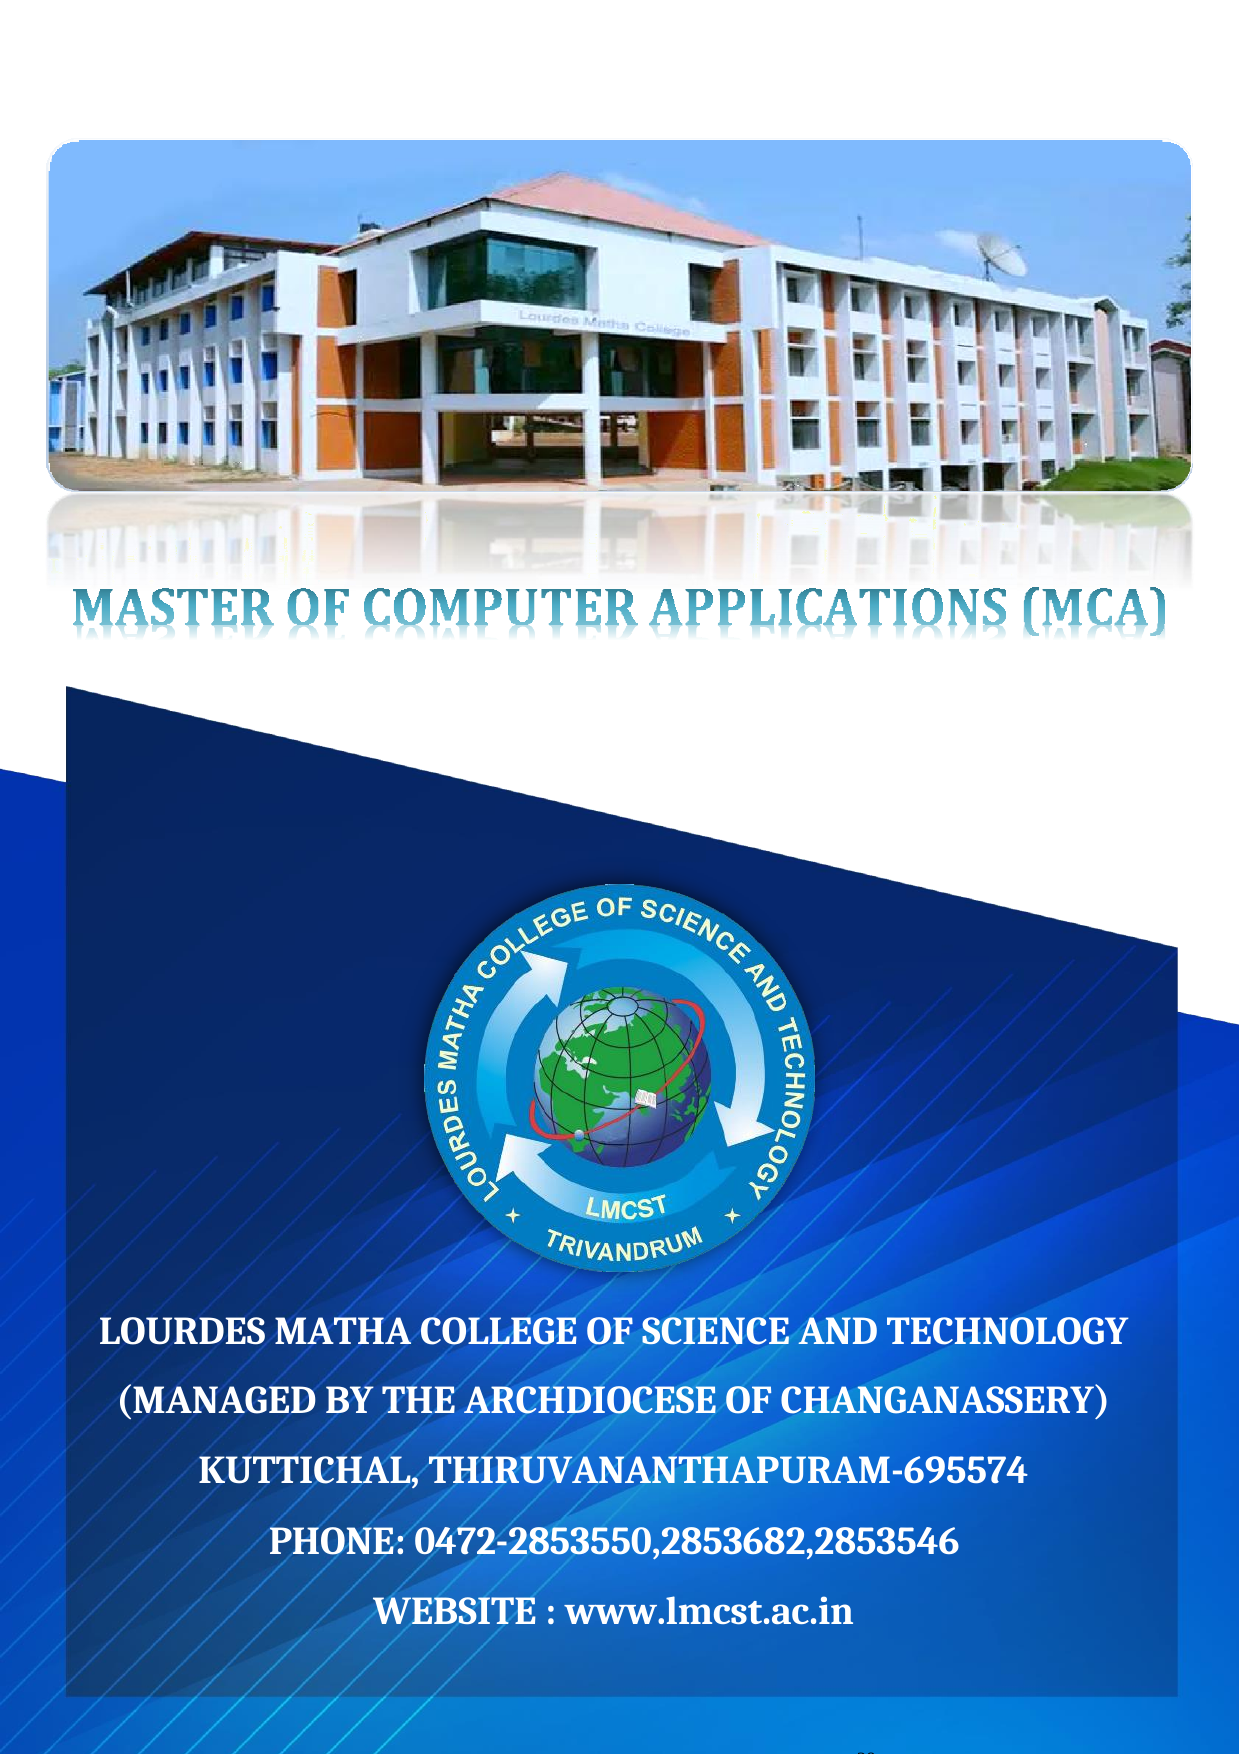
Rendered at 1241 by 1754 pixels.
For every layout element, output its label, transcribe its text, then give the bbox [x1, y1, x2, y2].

text PHONE: 0472-2853550,2853682,2853546 [72, 1517, 1156, 1563]
text WEBSITE : www.lmcst.ac.in [71, 1589, 1156, 1634]
text LOURDES MATHA COLLEGE OF SCIENCE AND TECHNOLOGY (MANAGED BY THE ARCHDIOCESE OF CHANGANASSERY) KUTTICHAL, THIRUVANANTHAPURAM-695574 [71, 1309, 1156, 1493]
picture [0, 3, 1239, 1754]
